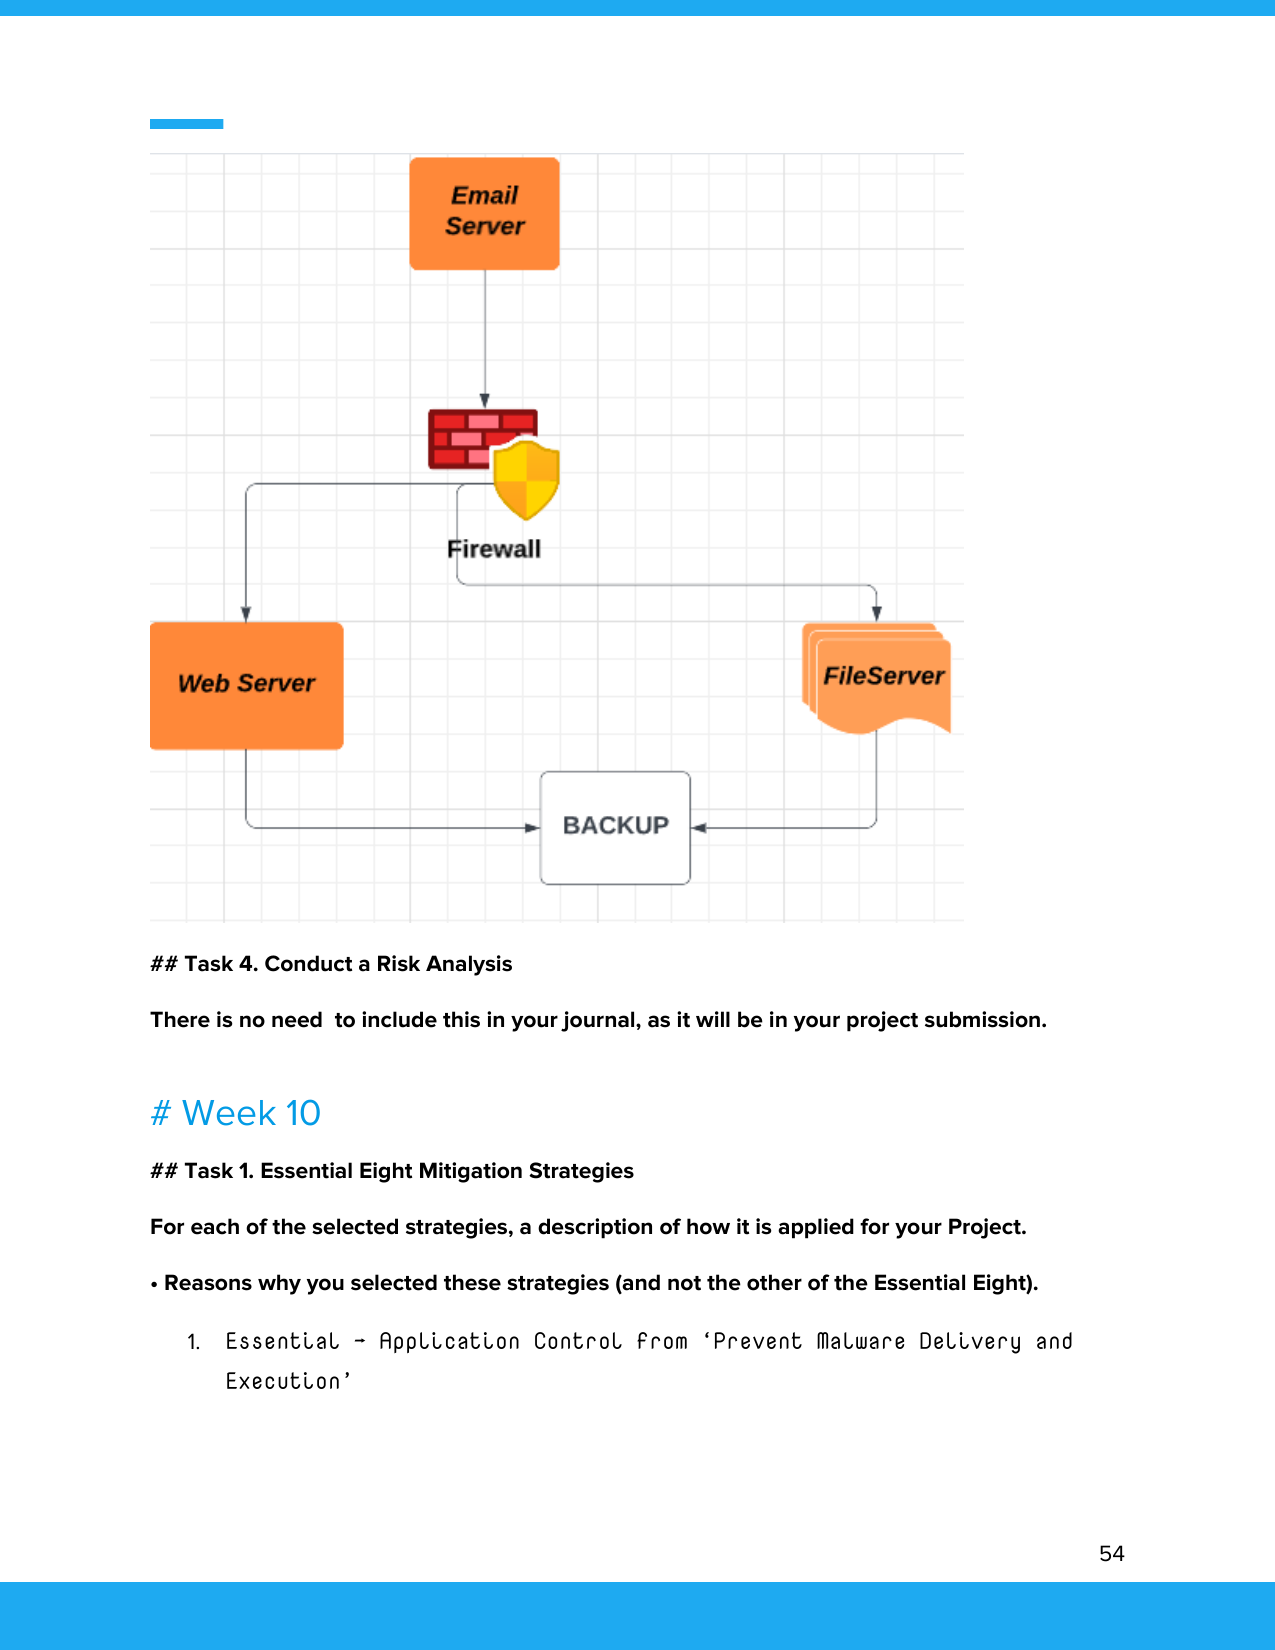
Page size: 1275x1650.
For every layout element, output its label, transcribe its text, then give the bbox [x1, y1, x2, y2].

list Essential → Application Control from ‘Prevent Malware Delivery and Execution’ [187, 1325, 1125, 1397]
picture [150, 153, 964, 923]
subtitle # Week 10 [150, 1091, 1125, 1137]
text For each of the selected strategies, a description of how it is applied for your Project. [150, 1213, 1125, 1241]
text ## Task 1. Essential Eight Mitigation Strategies [150, 1157, 1125, 1185]
picture [0, 1582, 1275, 1650]
picture [150, 119, 224, 129]
picture [0, 0, 1275, 16]
text • Reasons why you selected these strategies (and not the other of the Essential Eight). [150, 1269, 1125, 1297]
text There is no need to include this in your journal, as it will be in your project submission. [150, 1006, 1125, 1034]
text ## Task 4. Conduct a Risk Analysis [150, 950, 1125, 978]
